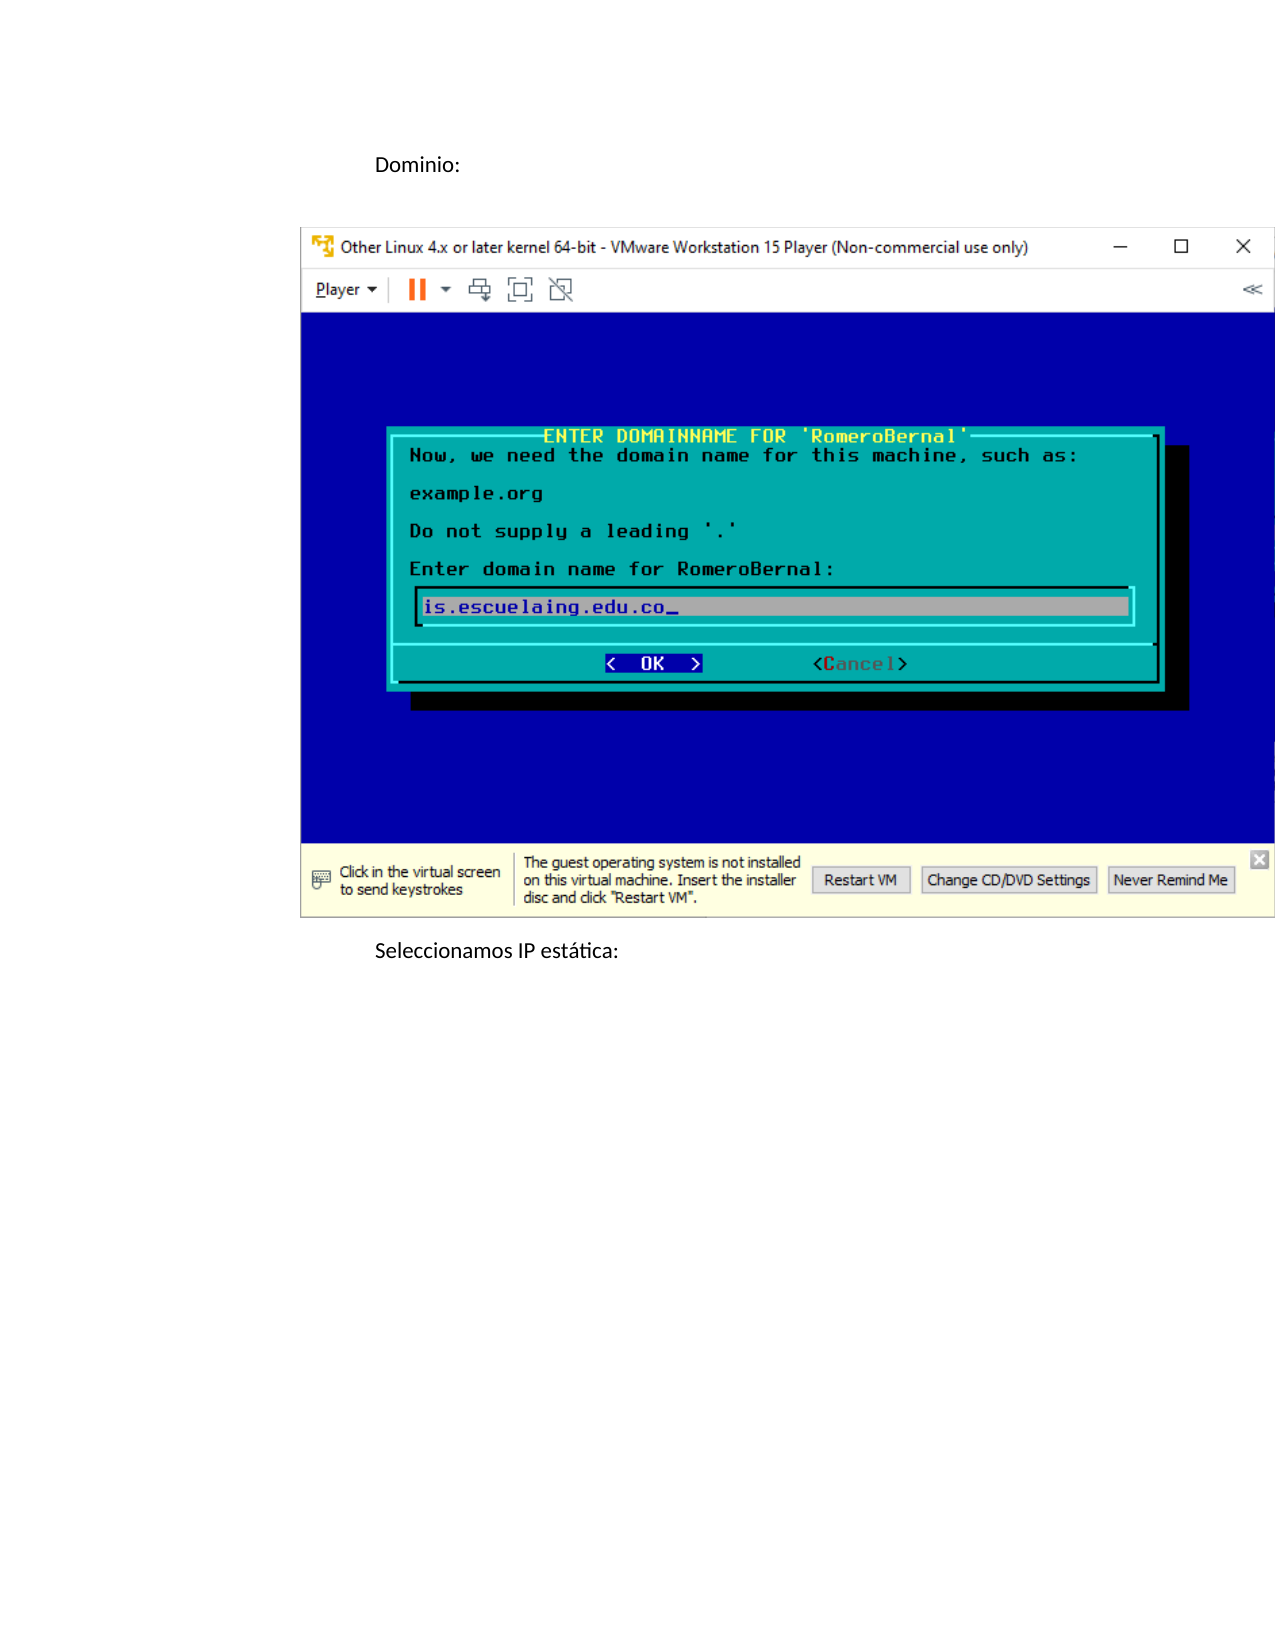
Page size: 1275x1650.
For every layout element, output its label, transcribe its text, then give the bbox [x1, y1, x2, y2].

picture [300, 227, 1275, 918]
text Dominio: [300, 150, 1125, 178]
text Seleccionamos IP estática: [300, 936, 1125, 964]
